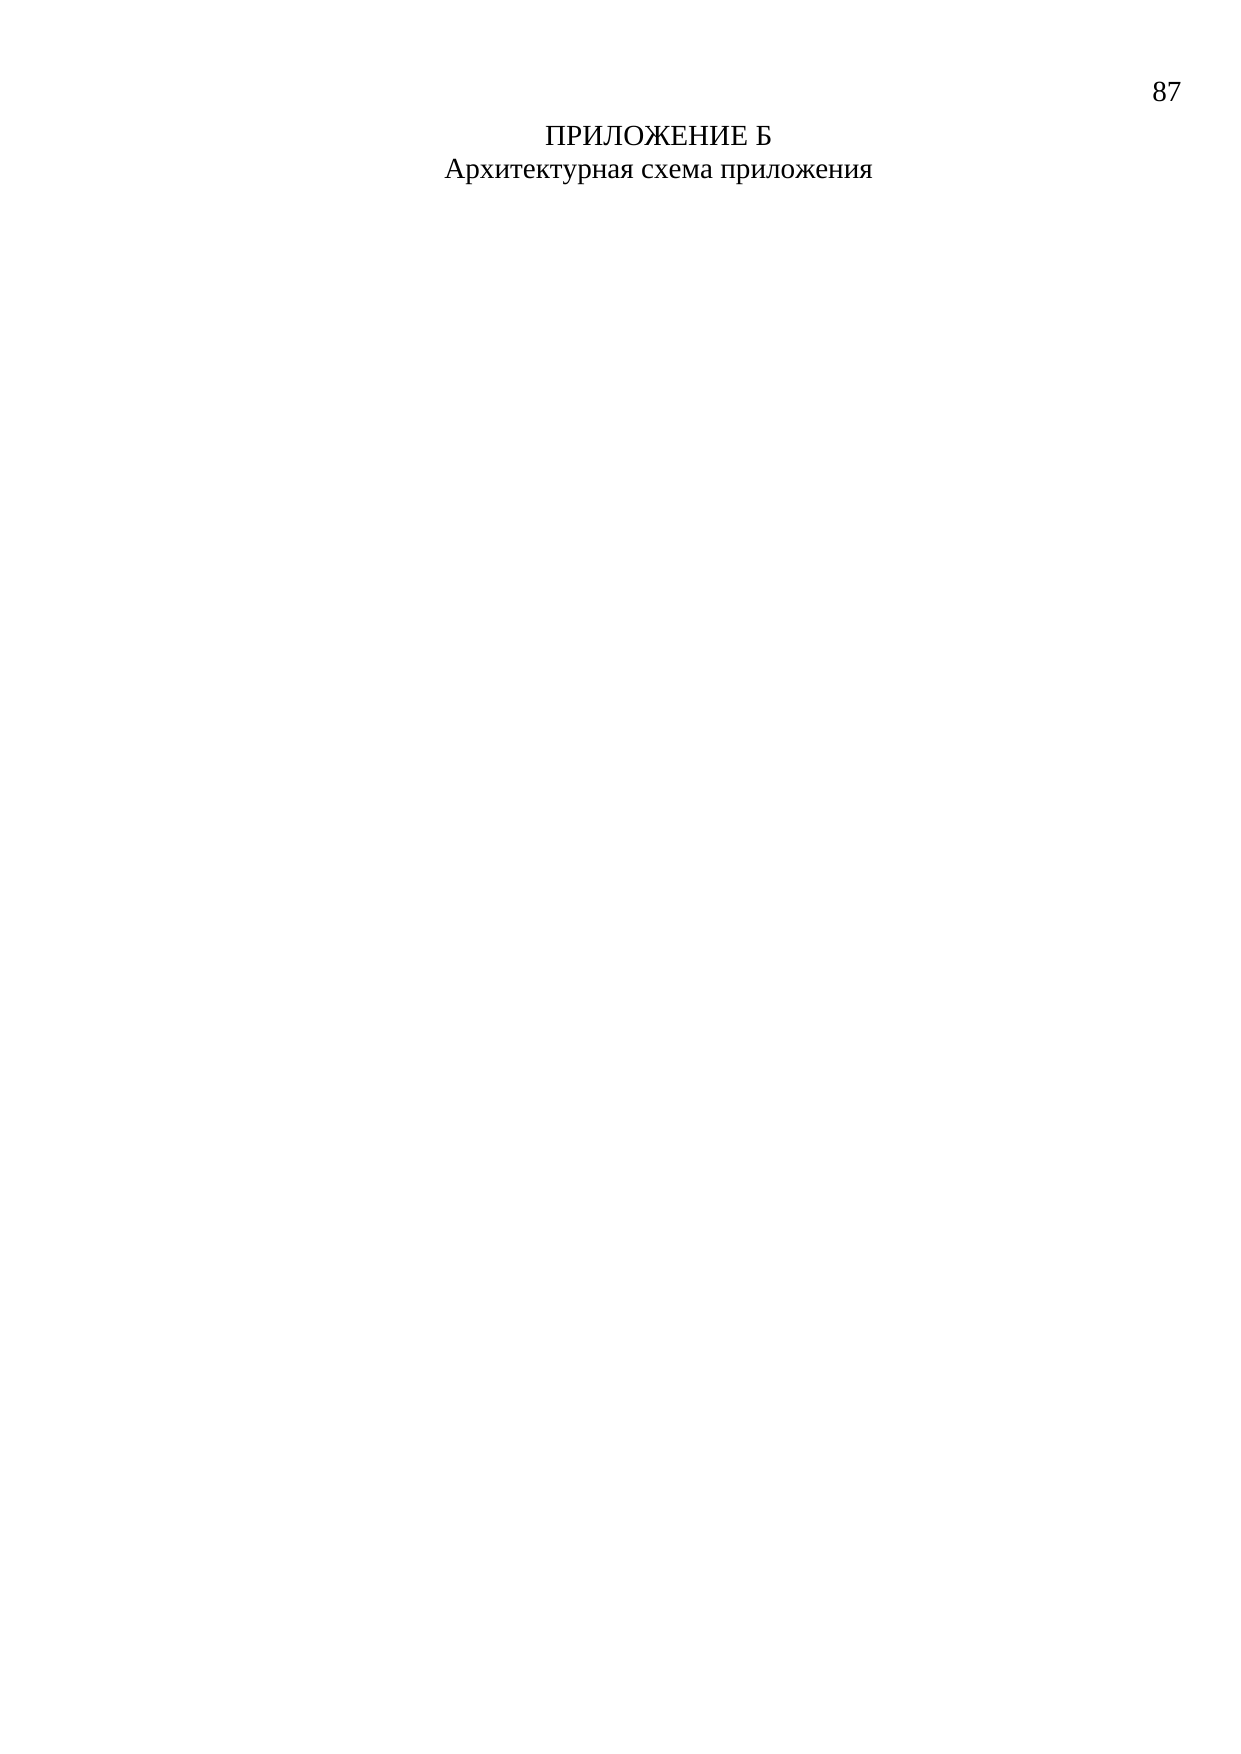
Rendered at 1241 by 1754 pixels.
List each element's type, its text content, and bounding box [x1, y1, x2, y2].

text Архитектурная схема приложения [136, 152, 1181, 185]
text ПРИЛОЖЕНИЕ Б [136, 118, 1181, 152]
